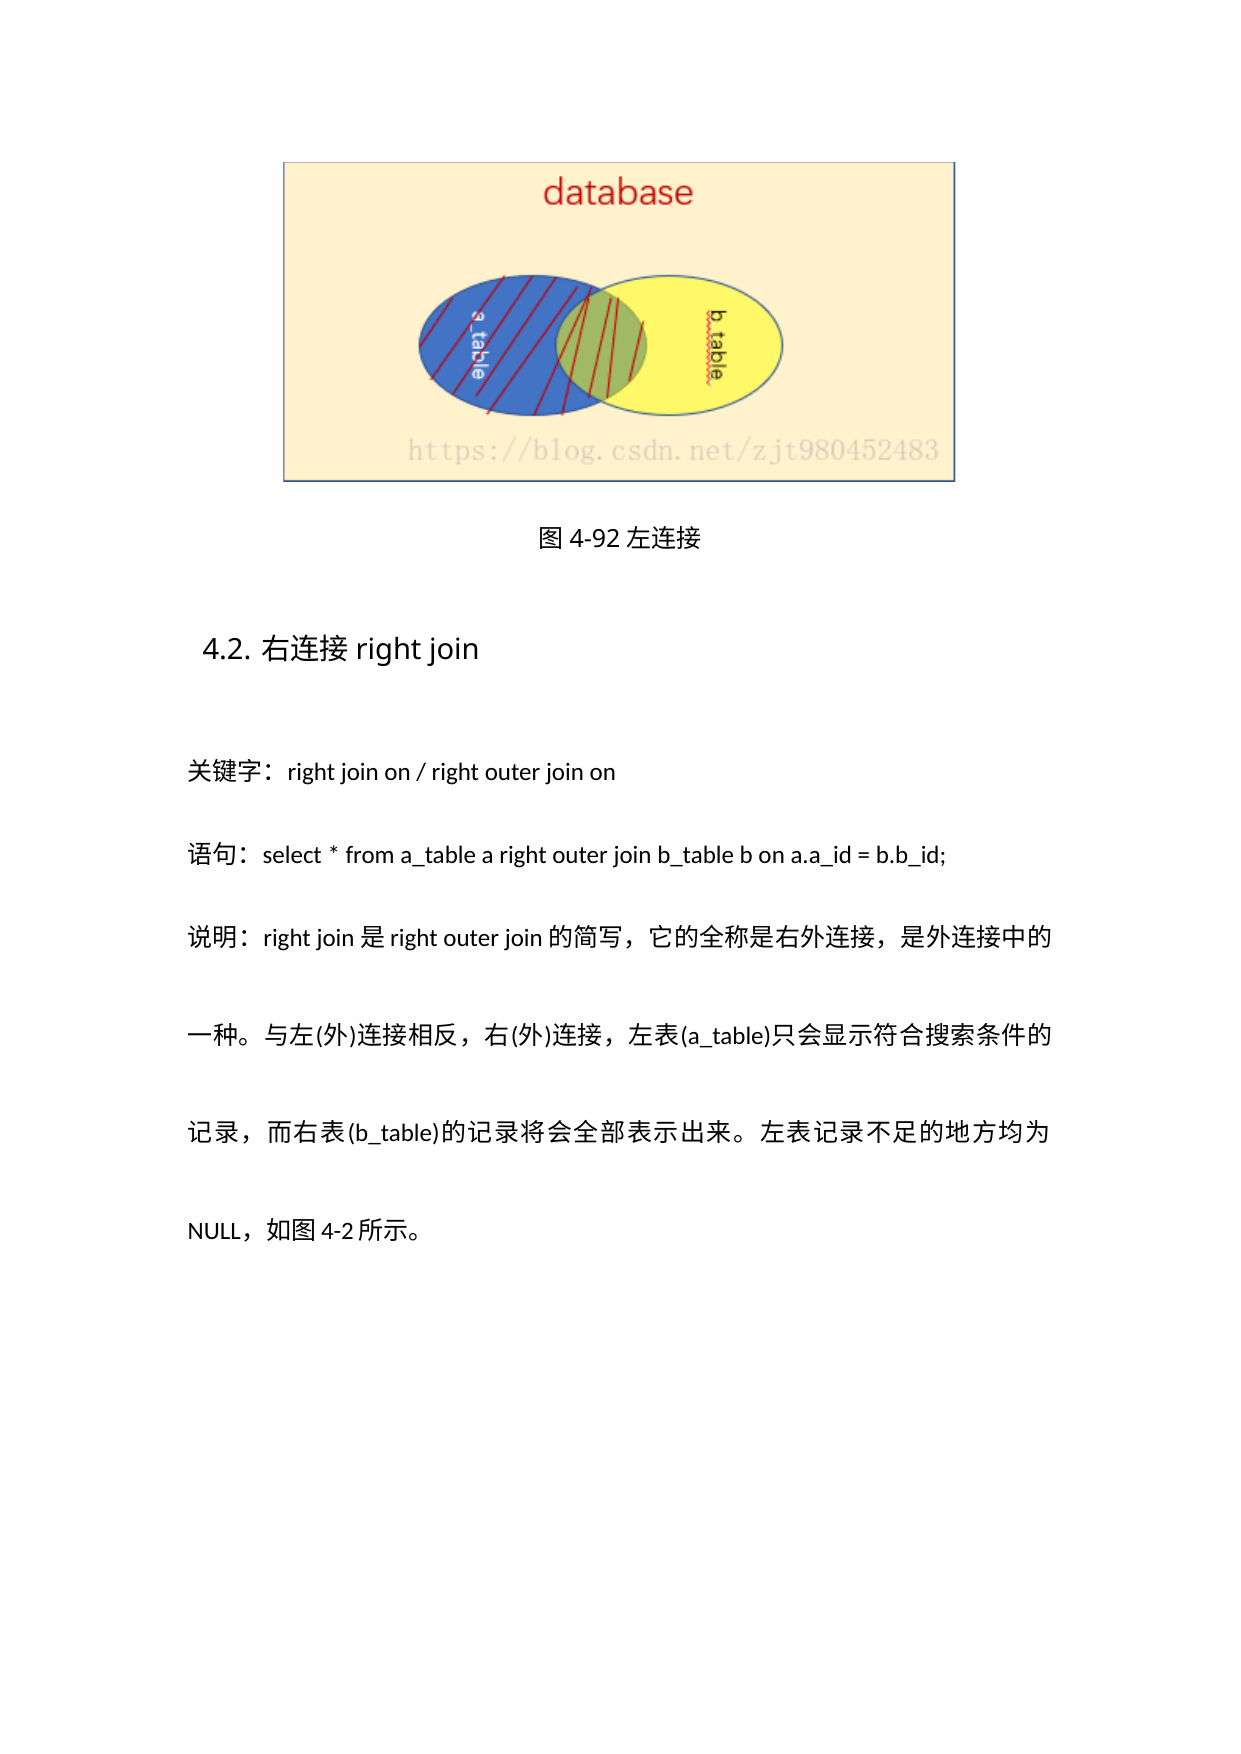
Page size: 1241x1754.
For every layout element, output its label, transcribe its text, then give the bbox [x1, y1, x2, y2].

text 关键字：right join on / right outer join on [187, 737, 1053, 802]
picture [283, 162, 957, 482]
text 语句：select * from a_table a right outer join b_table b on a.a_id = b.b_id; [187, 820, 1053, 885]
text 说明：right join是right outer join的简写，它的全称是右外连接，是外连接中的一种。与左(外)连接相反，右(外)连接，左表(a_table)只会显示符合搜索条件的记录，而右表(b_table)的记录将会全部表示出来。左表记录不足的地方均为NULL，如图4-2所示。 [187, 903, 1053, 1261]
subtitle 右连接 right join [202, 614, 1053, 679]
